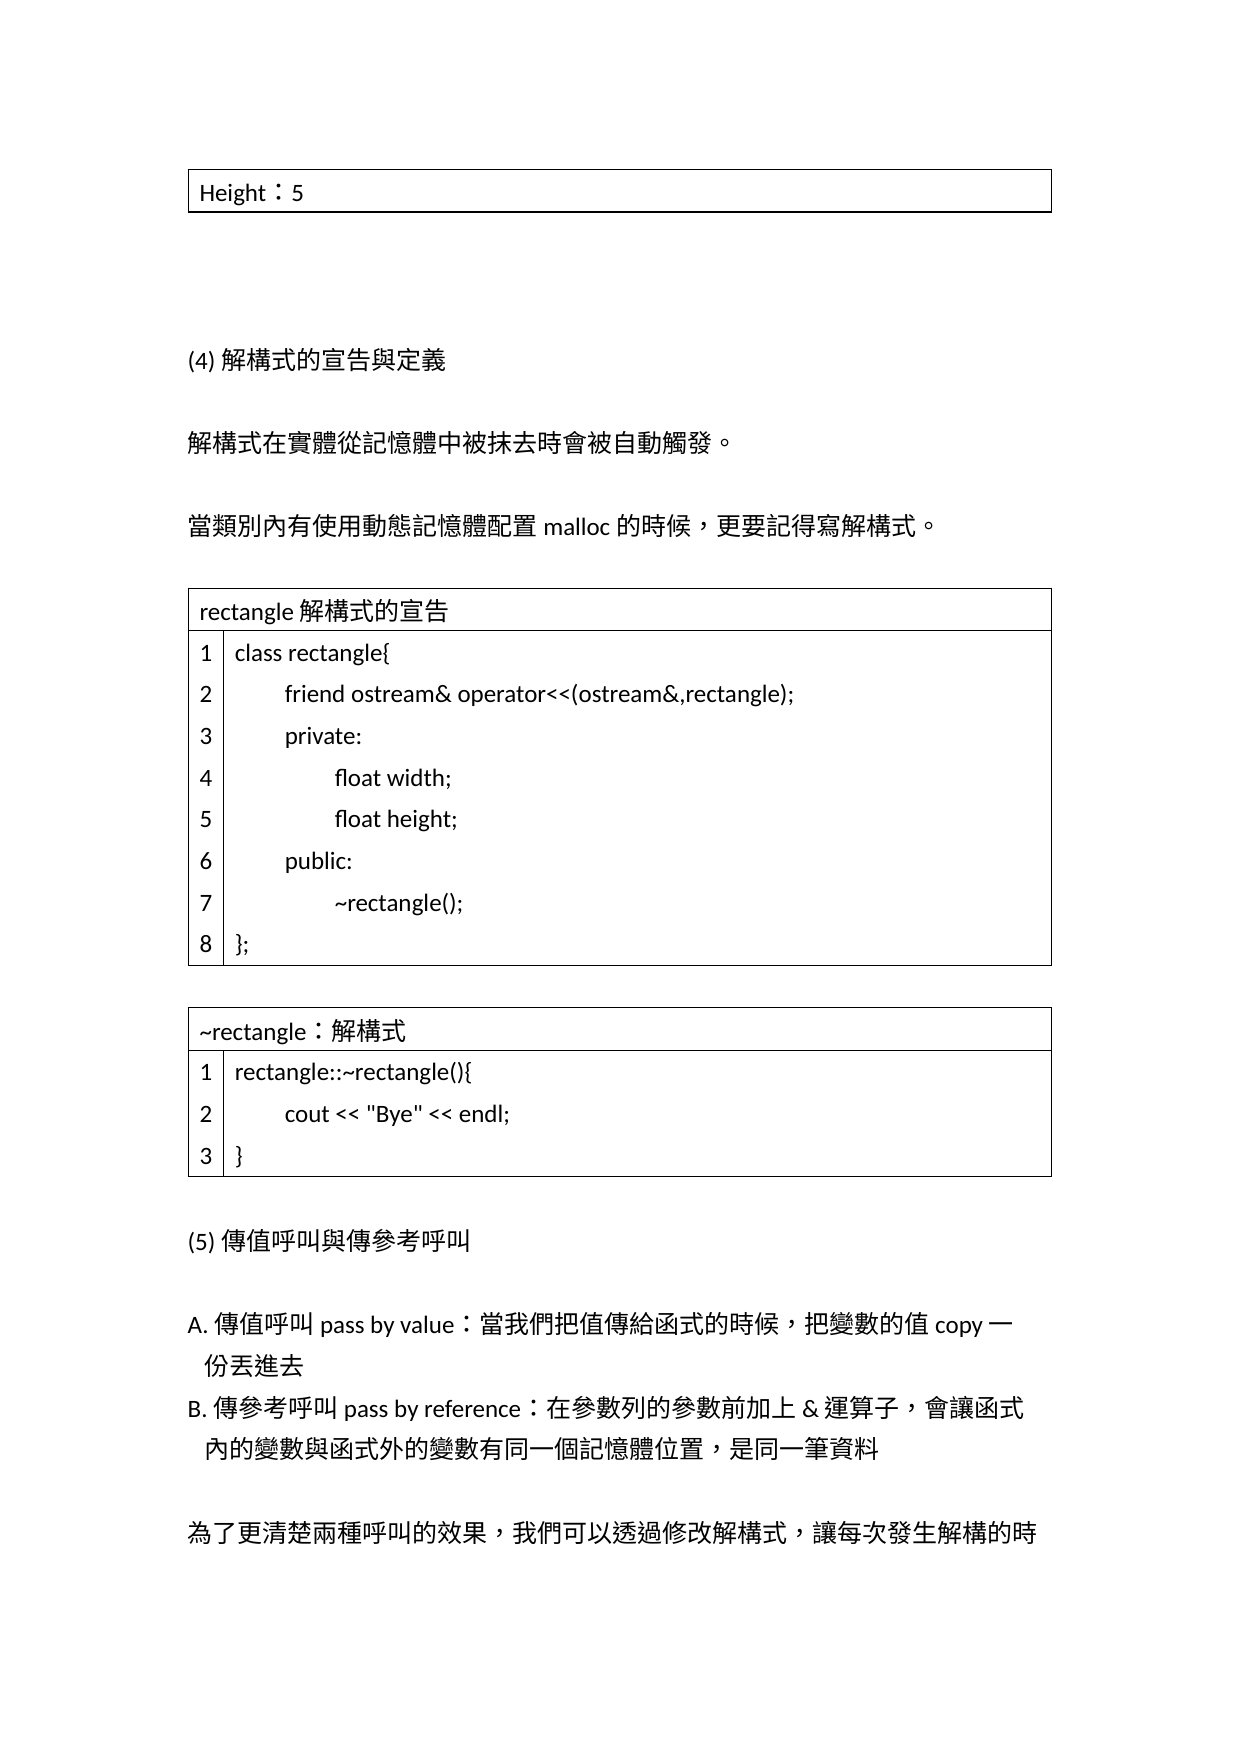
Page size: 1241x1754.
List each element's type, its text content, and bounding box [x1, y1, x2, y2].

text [187, 1510, 1053, 1552]
text B. 傳參考呼叫 pass by reference：在參數列的參數前加上 & 運算子，會讓函式 [187, 1385, 1053, 1427]
table_cell class rectangle{ friend ostream& operator<<(ostream&,rectangle); private: float width; float height; public: ~rectangle(); }; [224, 631, 1051, 964]
text (5) 傳值呼叫與傳參考呼叫 [187, 1219, 1053, 1260]
table_cell Width：3 Height：5 [189, 170, 1051, 211]
text (4) 解構式的宣告與定義 [187, 337, 1053, 379]
text 內的變數與函式外的變數有同一個記憶體位置，是同一筆資料 [187, 1427, 1053, 1469]
table_cell 1 2 3 [189, 1051, 223, 1176]
text 解構式在實體從記憶體中被抹去時會被自動觸發。 [187, 421, 1053, 462]
table_header rectangle 解構式的宣告 [189, 589, 1051, 630]
text 當類別內有使用動態記憶體配置 malloc 的時候，更要記得寫解構式。 [187, 504, 1053, 546]
text 份丟進去 [187, 1344, 1053, 1385]
table_cell 1 2 3 4 5 6 7 8 [189, 631, 223, 964]
table_header ~rectangle：解構式 [189, 1008, 1051, 1050]
table_cell rectangle::~rectangle(){ cout << "Bye" << endl; } [224, 1051, 1051, 1176]
text A. 傳值呼叫 pass by value：當我們把值傳給函式的時候，把變數的值 copy 一 [187, 1302, 1053, 1344]
